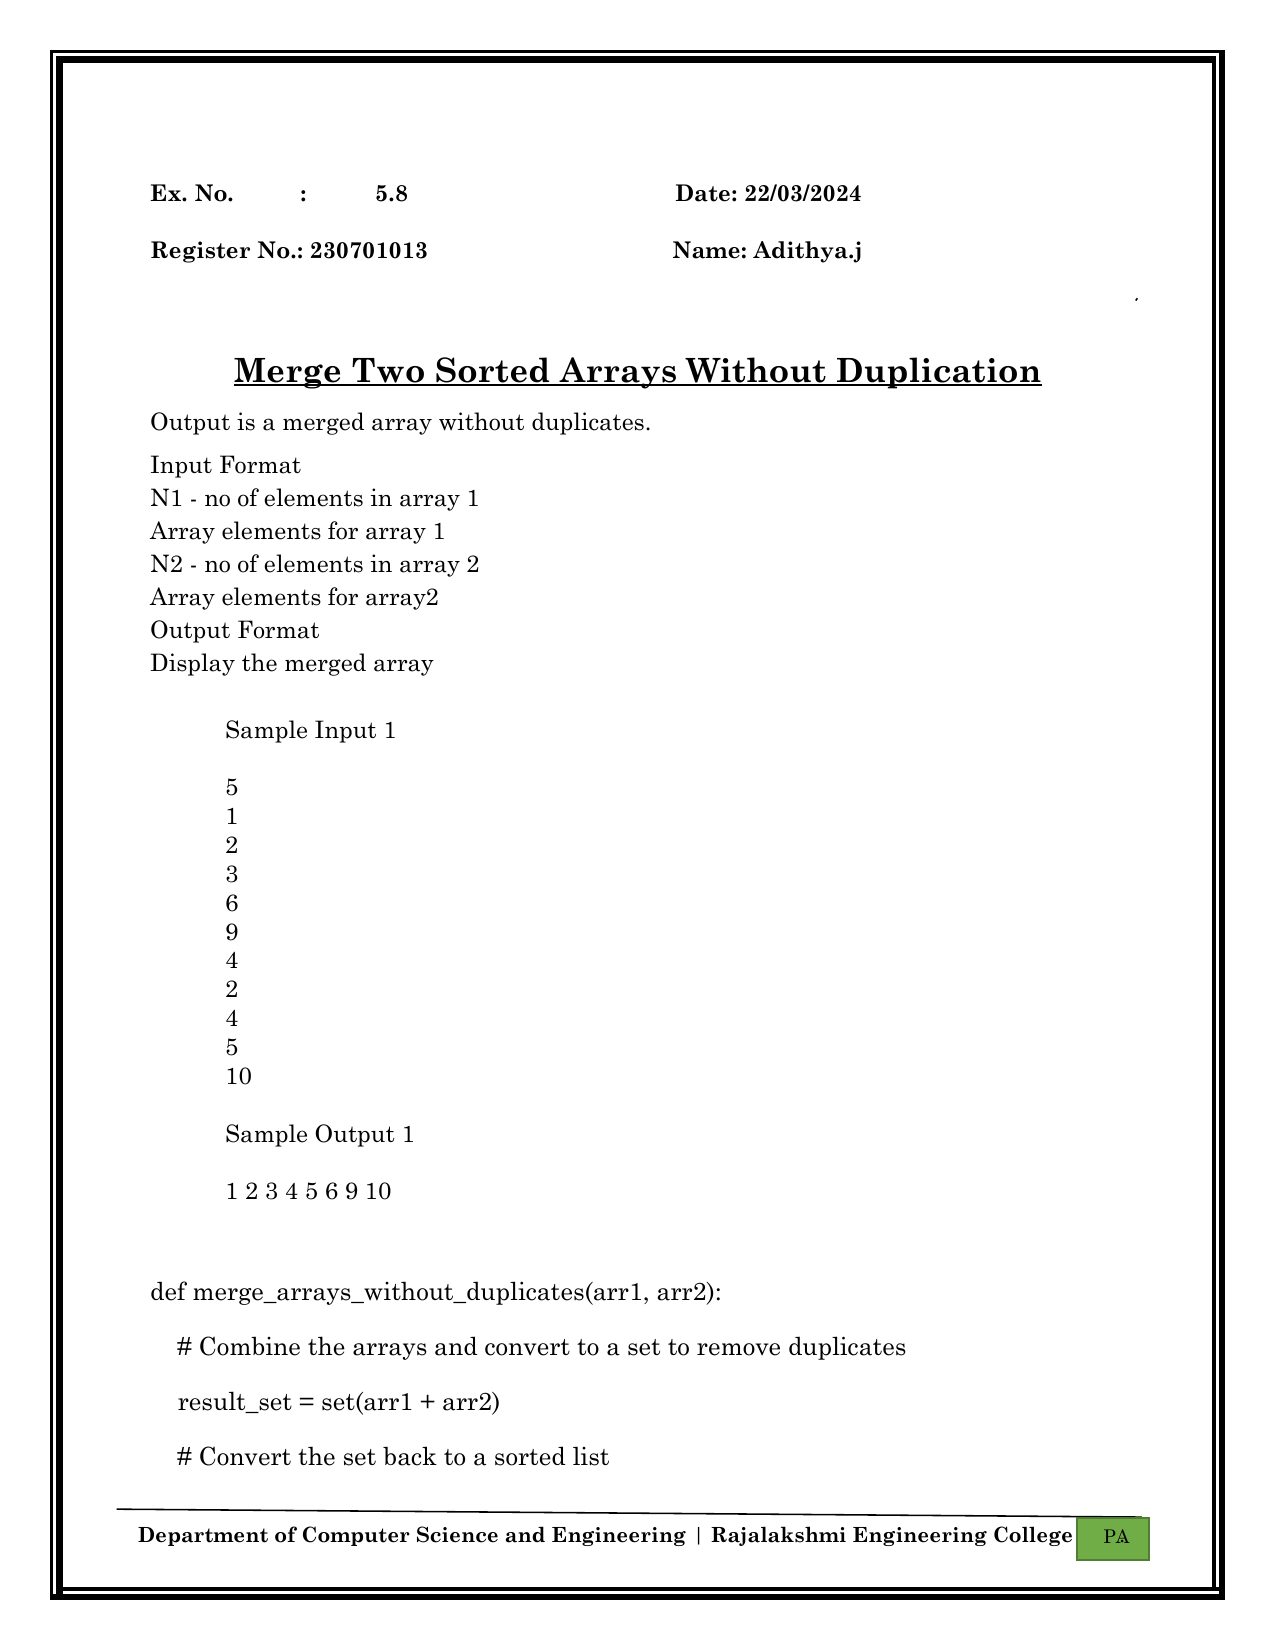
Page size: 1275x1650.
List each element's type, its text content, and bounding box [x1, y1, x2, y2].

text Sample Output 1 [225, 1118, 1125, 1147]
text # Convert the set back to a sorted list [150, 1441, 1125, 1471]
text # Combine the arrays and convert to a set to remove duplicates [150, 1331, 1125, 1361]
text Input Format [150, 449, 1125, 478]
text Output Format [150, 615, 1125, 644]
text def merge_arrays_without_duplicates(arr1, arr2): [150, 1276, 1125, 1306]
text 3 [225, 859, 1125, 888]
text 2 [225, 974, 1125, 1003]
text Sample Input 1 [225, 714, 1125, 743]
text Output is a merged array without duplicates. [150, 406, 1125, 435]
text Ex. No. : 5.8 Date: 22/03/2024 [150, 179, 1125, 207]
text Register No.: 230701013 Name: Adithya.j [150, 236, 1125, 263]
text 1 [225, 801, 1125, 830]
text Array elements for array 1 [150, 516, 1125, 544]
text Array elements for array2 [150, 582, 1125, 611]
text Merge Two Sorted Arrays Without Duplication [150, 349, 1125, 389]
text 5 [225, 772, 1125, 801]
text N2 - no of elements in array 2 [150, 549, 1125, 578]
text result_set = set(arr1 + arr2) [150, 1386, 1125, 1416]
text 4 [225, 1003, 1125, 1032]
text 4 [225, 945, 1125, 974]
text 9 [225, 916, 1125, 945]
text 10 [225, 1061, 1125, 1089]
text 5 [225, 1032, 1125, 1061]
text 6 [225, 888, 1125, 916]
text 1 2 3 4 5 6 9 10 [150, 1176, 1125, 1205]
text Display the merged array [150, 648, 1125, 677]
text 2 [225, 830, 1125, 859]
text N1 - no of elements in array 1 [150, 483, 1125, 511]
